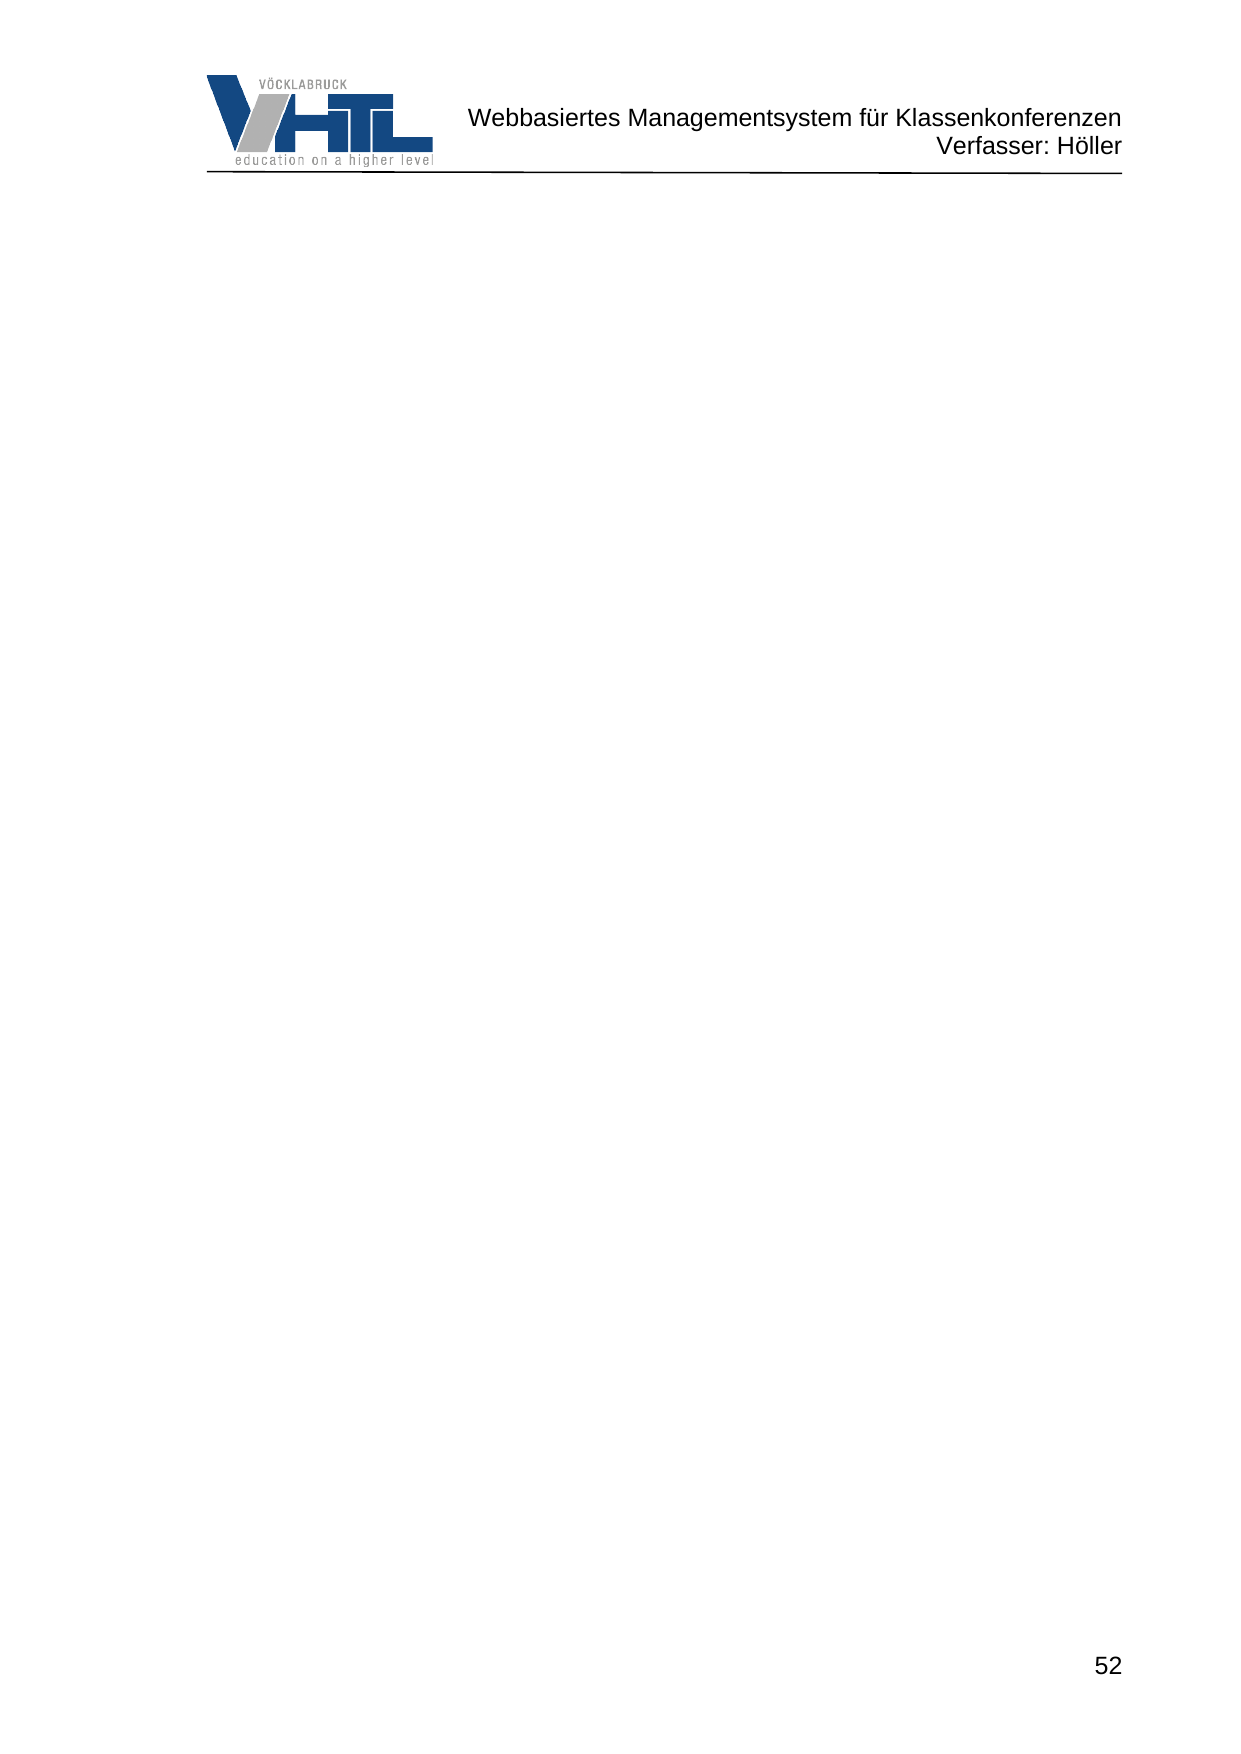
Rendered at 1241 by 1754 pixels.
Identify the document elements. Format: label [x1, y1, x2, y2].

picture [206, 75, 433, 167]
